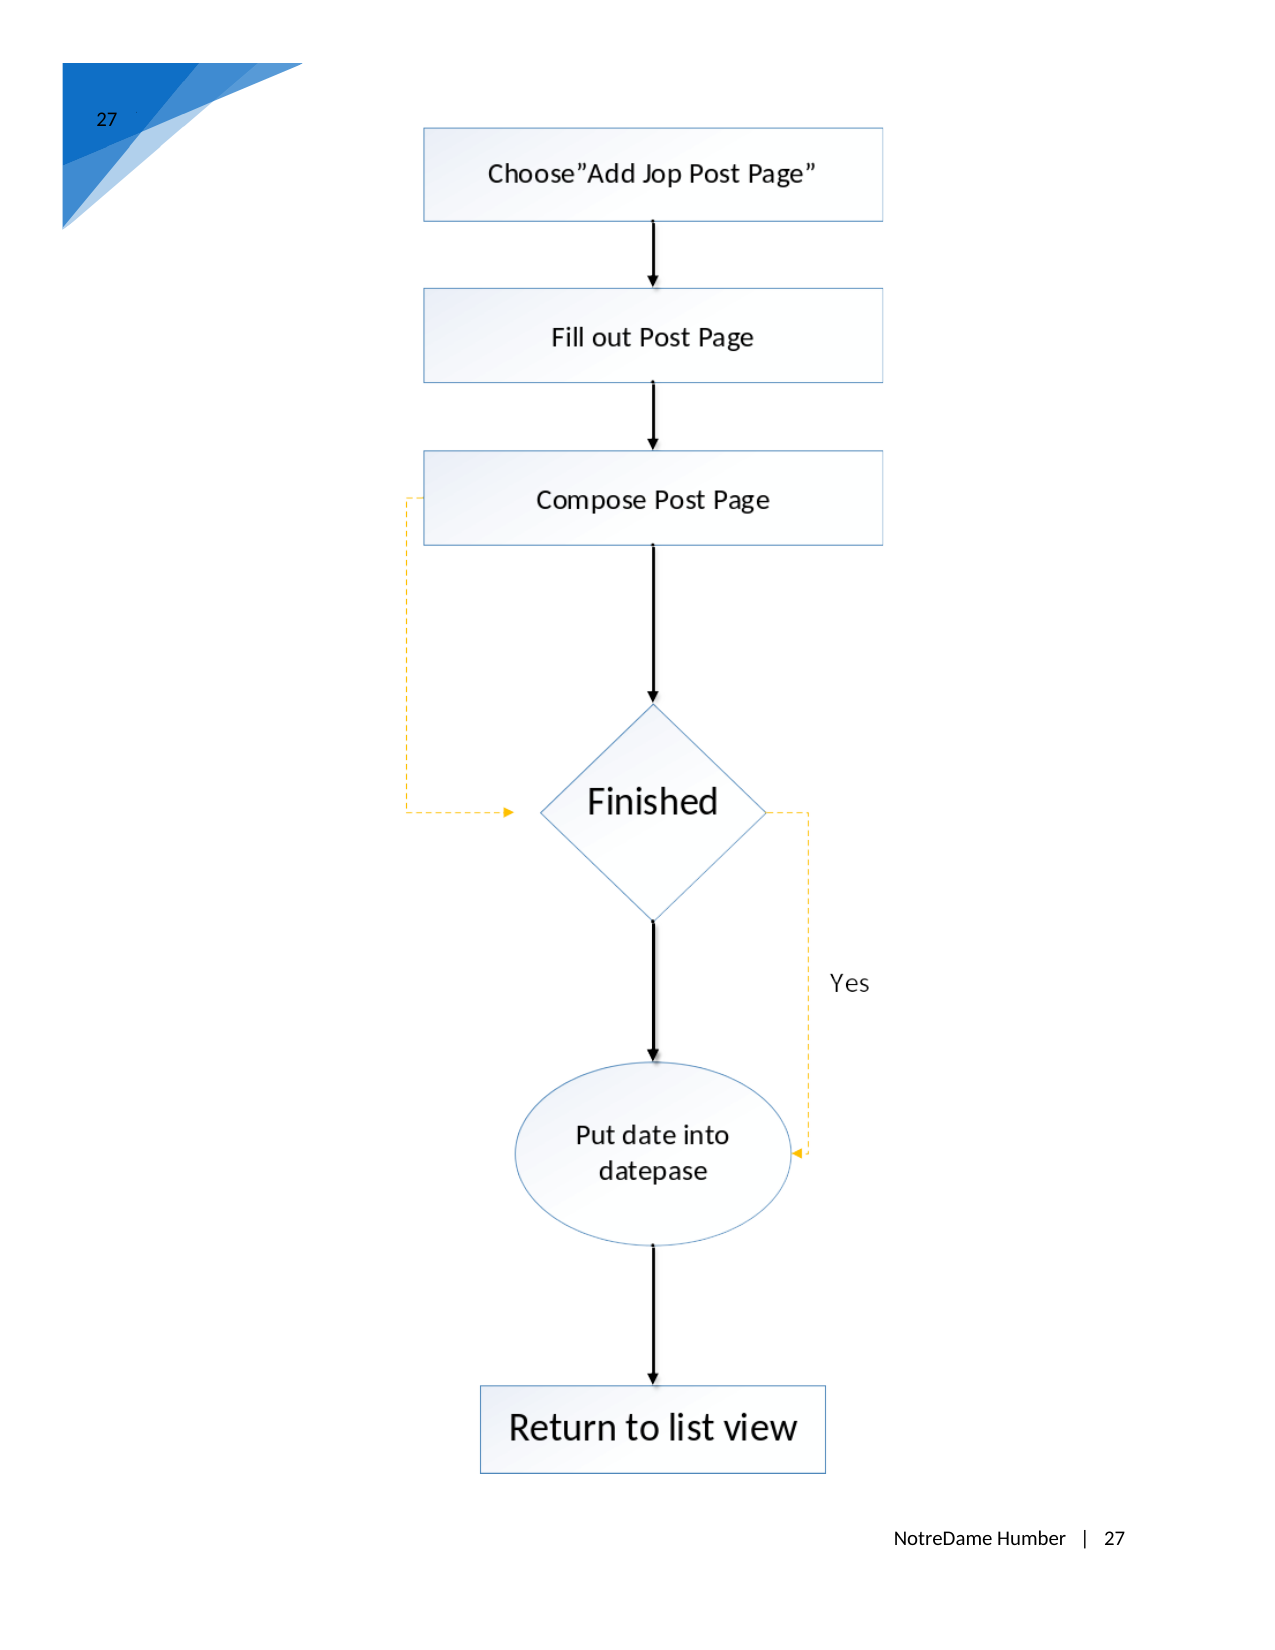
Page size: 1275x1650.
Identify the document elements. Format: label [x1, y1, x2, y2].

picture [62, 62, 305, 231]
